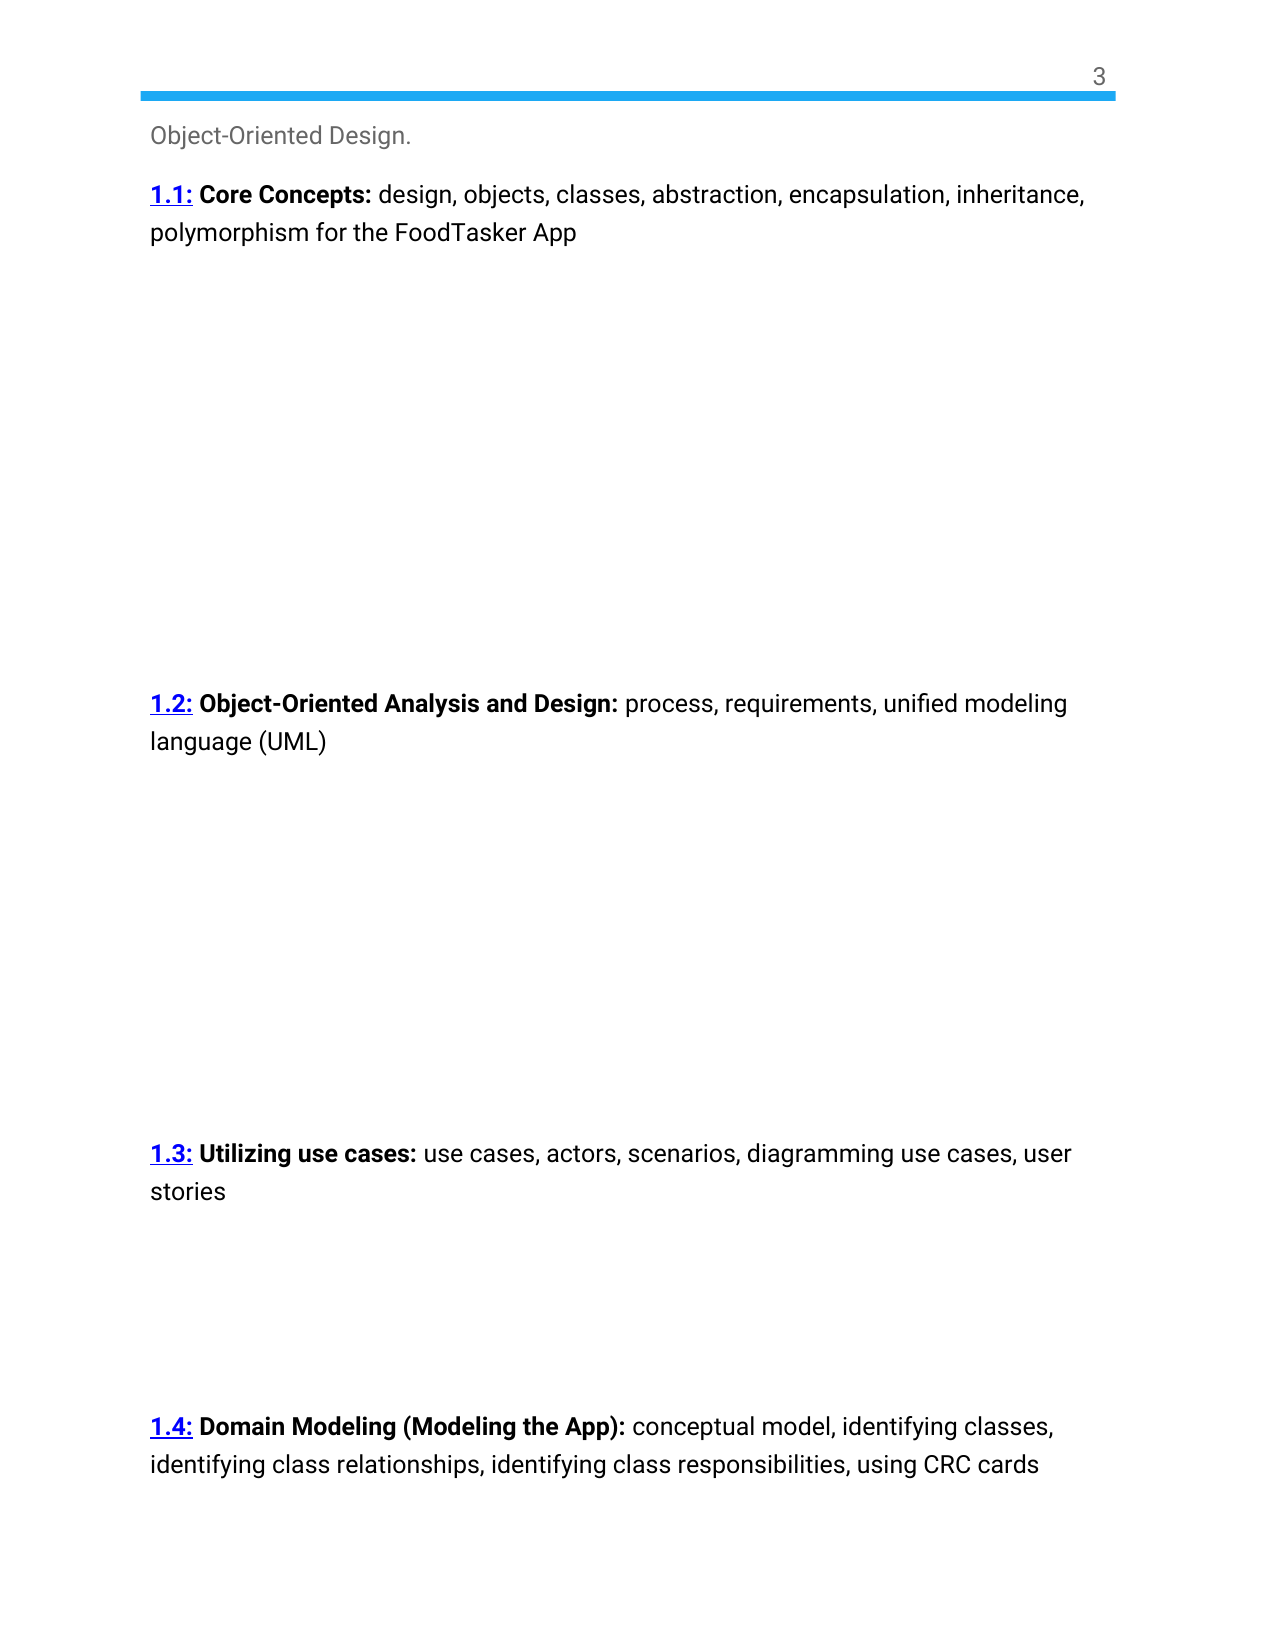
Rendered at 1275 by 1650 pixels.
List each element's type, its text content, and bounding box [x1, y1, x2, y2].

text 1.1: Core Concepts: design, objects, classes, abstraction, encapsulation, inheritance, polymorphism for the FoodTasker App [150, 180, 1125, 247]
text 1.4: Domain Modeling (Modeling the App): conceptual model, identifying classes, identifying class relationships, identifying class responsibilities, using CRC cards [150, 1412, 1125, 1479]
text 1.3: Utilizing use cases: use cases, actors, scenarios, diagramming use cases, user stories [150, 1139, 1125, 1206]
text 1.2: Object-Oriented Analysis and Design: process, requirements, unified modeling language (UML) [150, 689, 1125, 756]
picture [140, 91, 1116, 101]
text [150, 121, 1125, 150]
